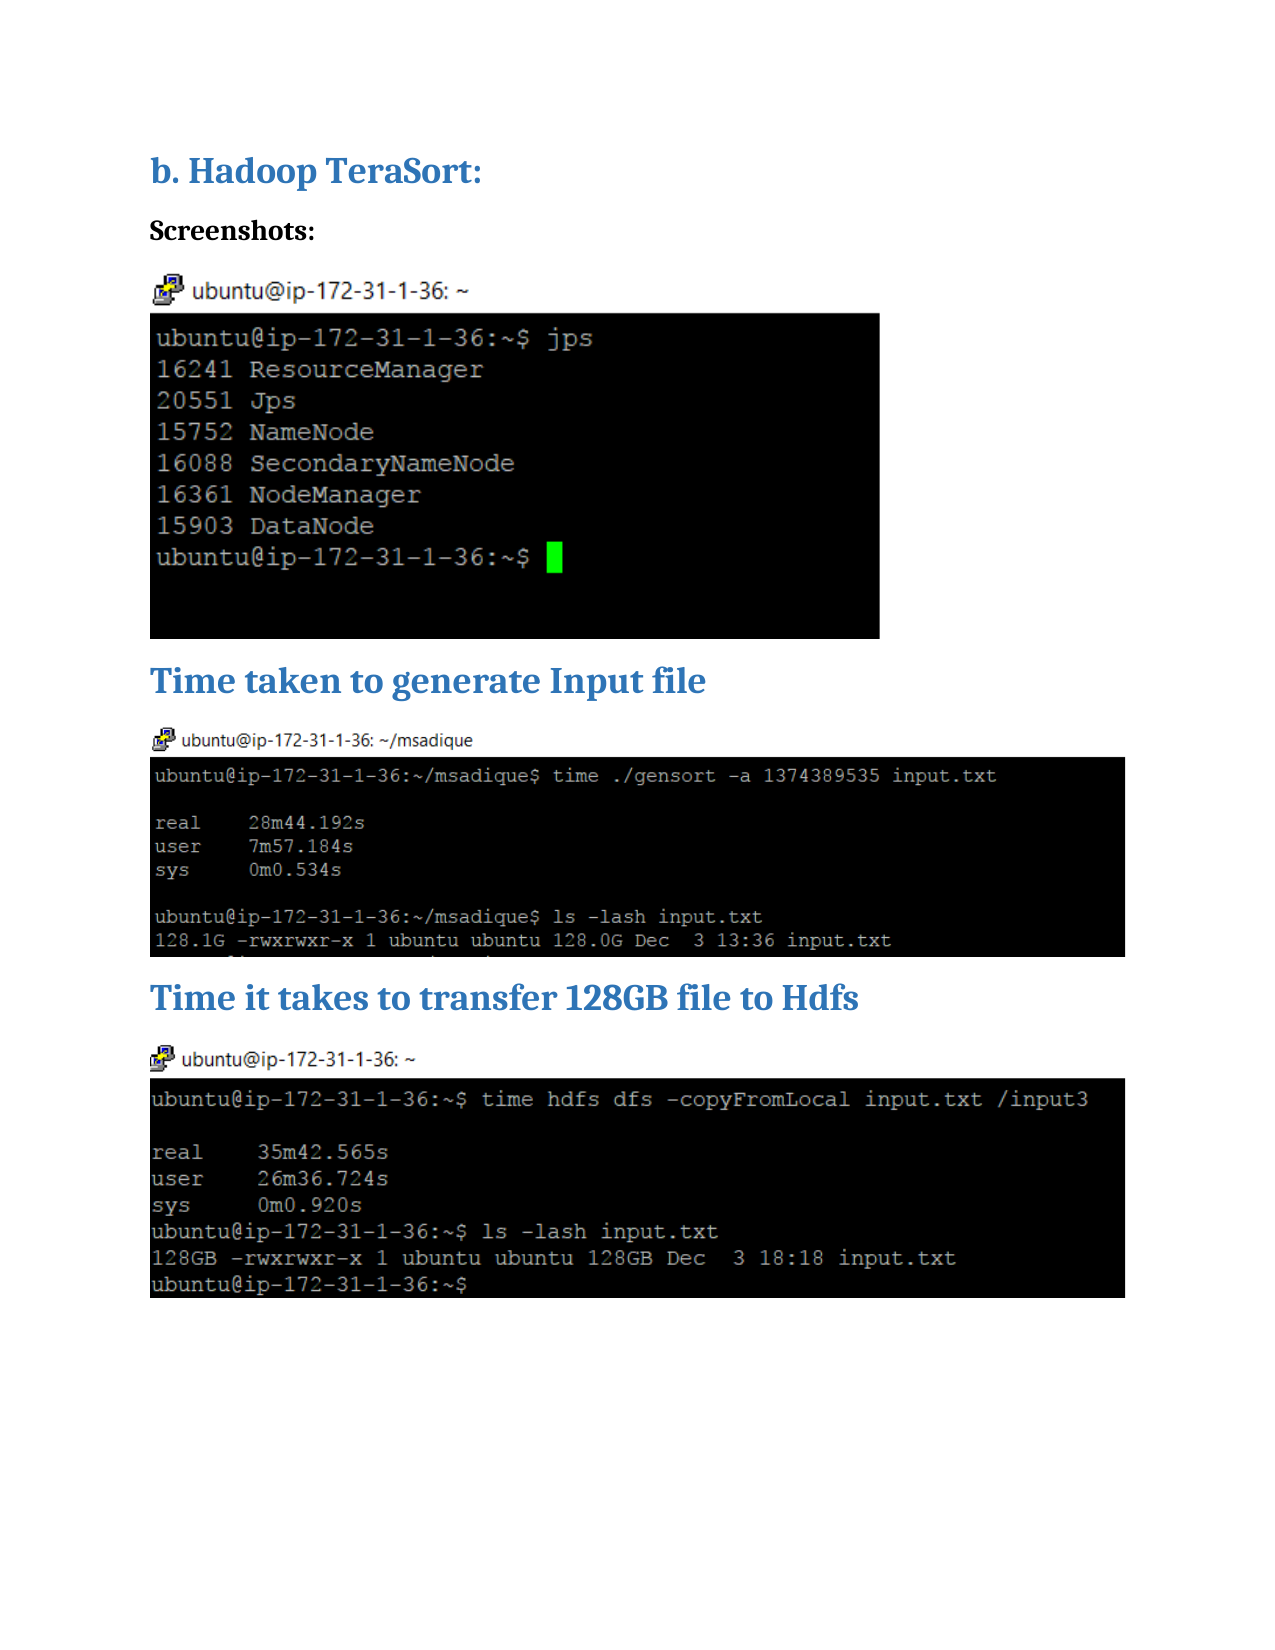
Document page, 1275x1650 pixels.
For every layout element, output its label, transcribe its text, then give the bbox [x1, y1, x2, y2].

text Screenshots: [150, 214, 1125, 247]
picture [150, 723, 1125, 957]
text Time it takes to transfer 128GB file to Hdfs [150, 977, 1125, 1020]
text b. Hadoop TeraSort: [150, 150, 1125, 193]
picture [150, 268, 880, 639]
picture [150, 1041, 1125, 1298]
text Time taken to generate Input file [150, 659, 1125, 703]
